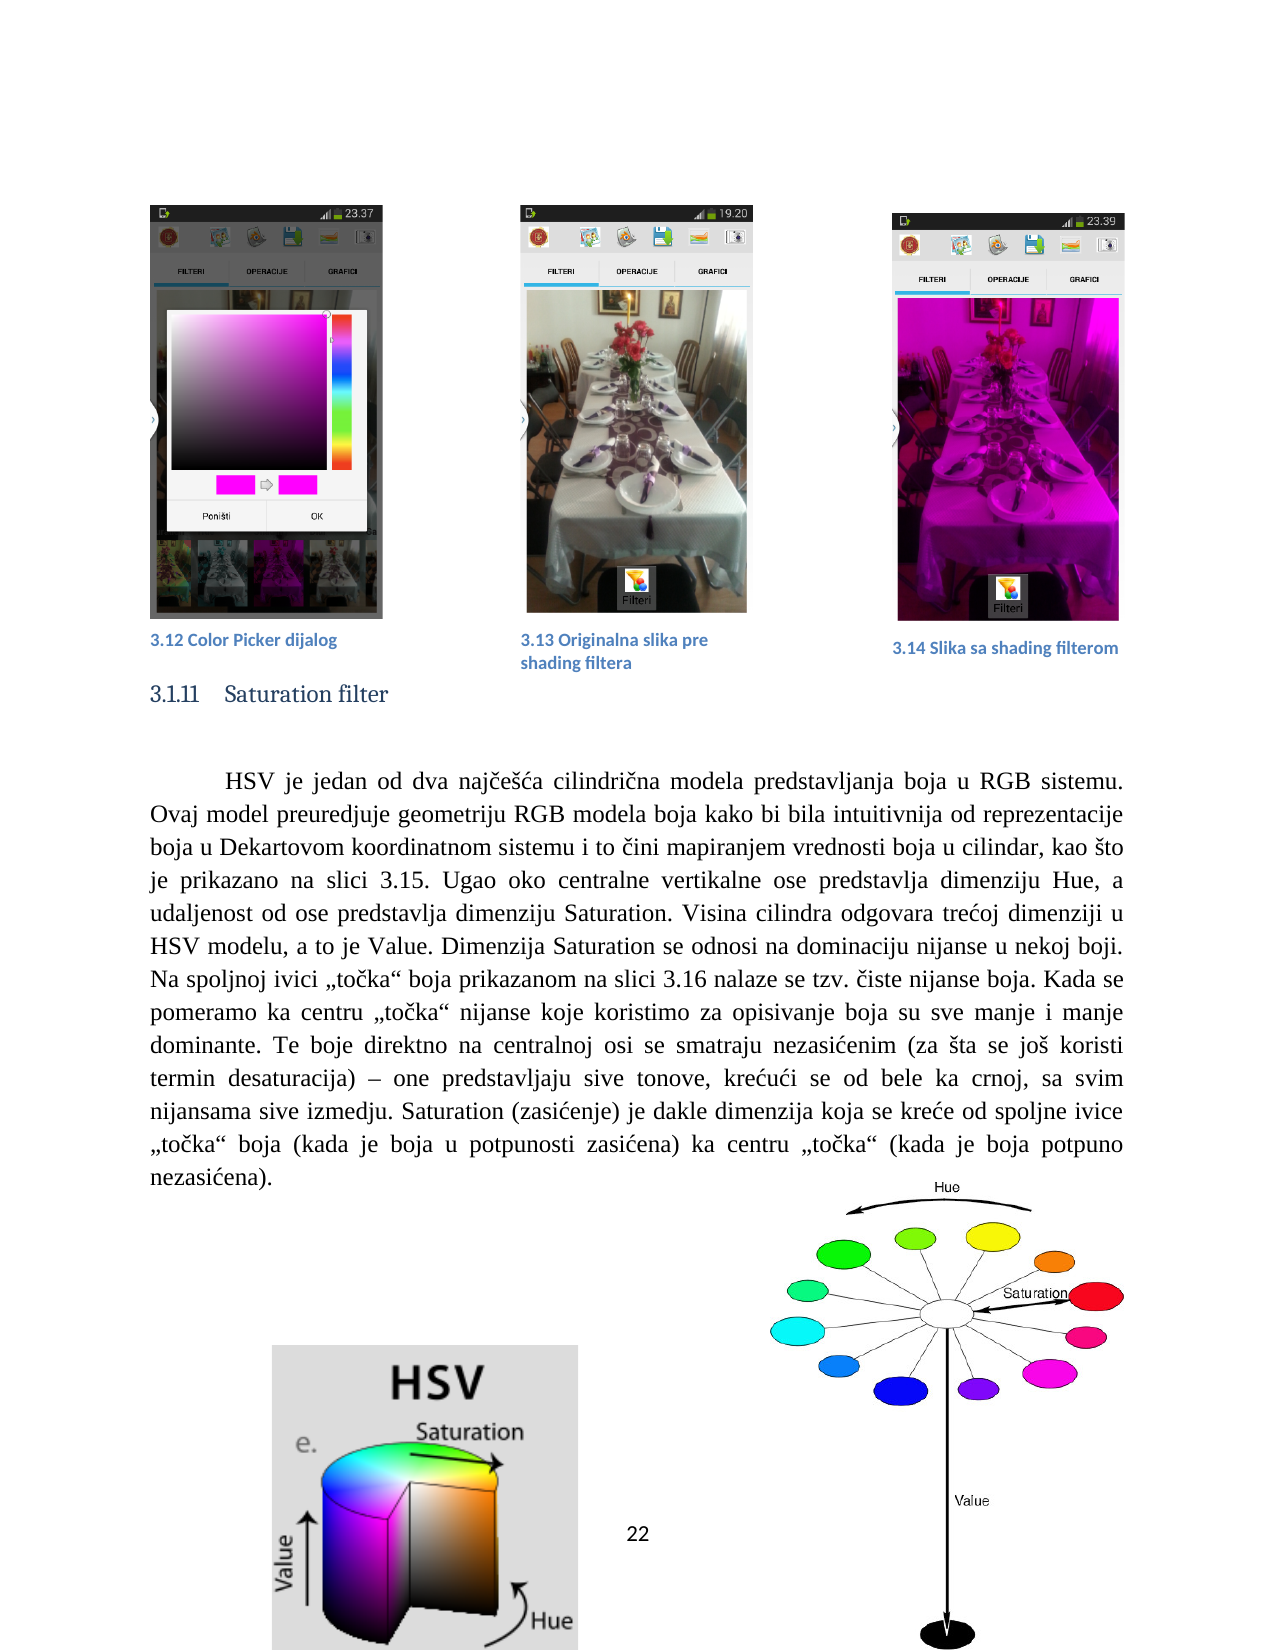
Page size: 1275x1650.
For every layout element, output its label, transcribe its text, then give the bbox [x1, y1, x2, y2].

picture [150, 205, 383, 619]
subtitle Saturation filter [150, 680, 1125, 709]
picture [768, 1177, 1125, 1650]
picture [892, 213, 1125, 627]
picture [520, 205, 753, 619]
picture [271, 1345, 579, 1650]
text HSV je jedan od dva najčešća cilindrična modela predstavljanja boja u RGB sistemu. Ovaj model preuredjuje geometriju RGB modela boja kako bi bila intuitivnija od reprezentacije boja u Dekartovom koordinatnom sistemu i to čini mapiranjem vrednosti boja u cilindar, kao što je prikazano na slici 3.15. Ugao oko centralne vertikalne ose predstavlja dimenziju Hue, a udaljenost od ose predstavlja dimenziju Saturation. Visina cilindra odgovara trećoj dimenziji u HSV modelu, a to je Value. Dimenzija Saturation se odnosi na dominaciju nijanse u nekoj boji. Na spoljnoj ivici „točka“ boja prikazanom na slici 3.16 nalaze se tzv. čiste nijanse boja. Kada se pomeramo ka centru „točka“ nijanse koje koristimo za opisivanje boja su sve manje i manje dominante. Te boje direktno na centralnoj osi se smatraju nezasićenim (za šta se još koristi termin desaturacija) – one predstavljaju sive tonove, krećući se od bele ka crnoj, sa svim nijansama sive izmedju. Saturation (zasićenje) je dakle dimenzija koja se kreće od spoljne ivice „točka“ boja (kada je boja u potpunosti zasićena) ka centru „točka“ (kada je boja potpuno nezasićena). [150, 766, 1125, 1191]
